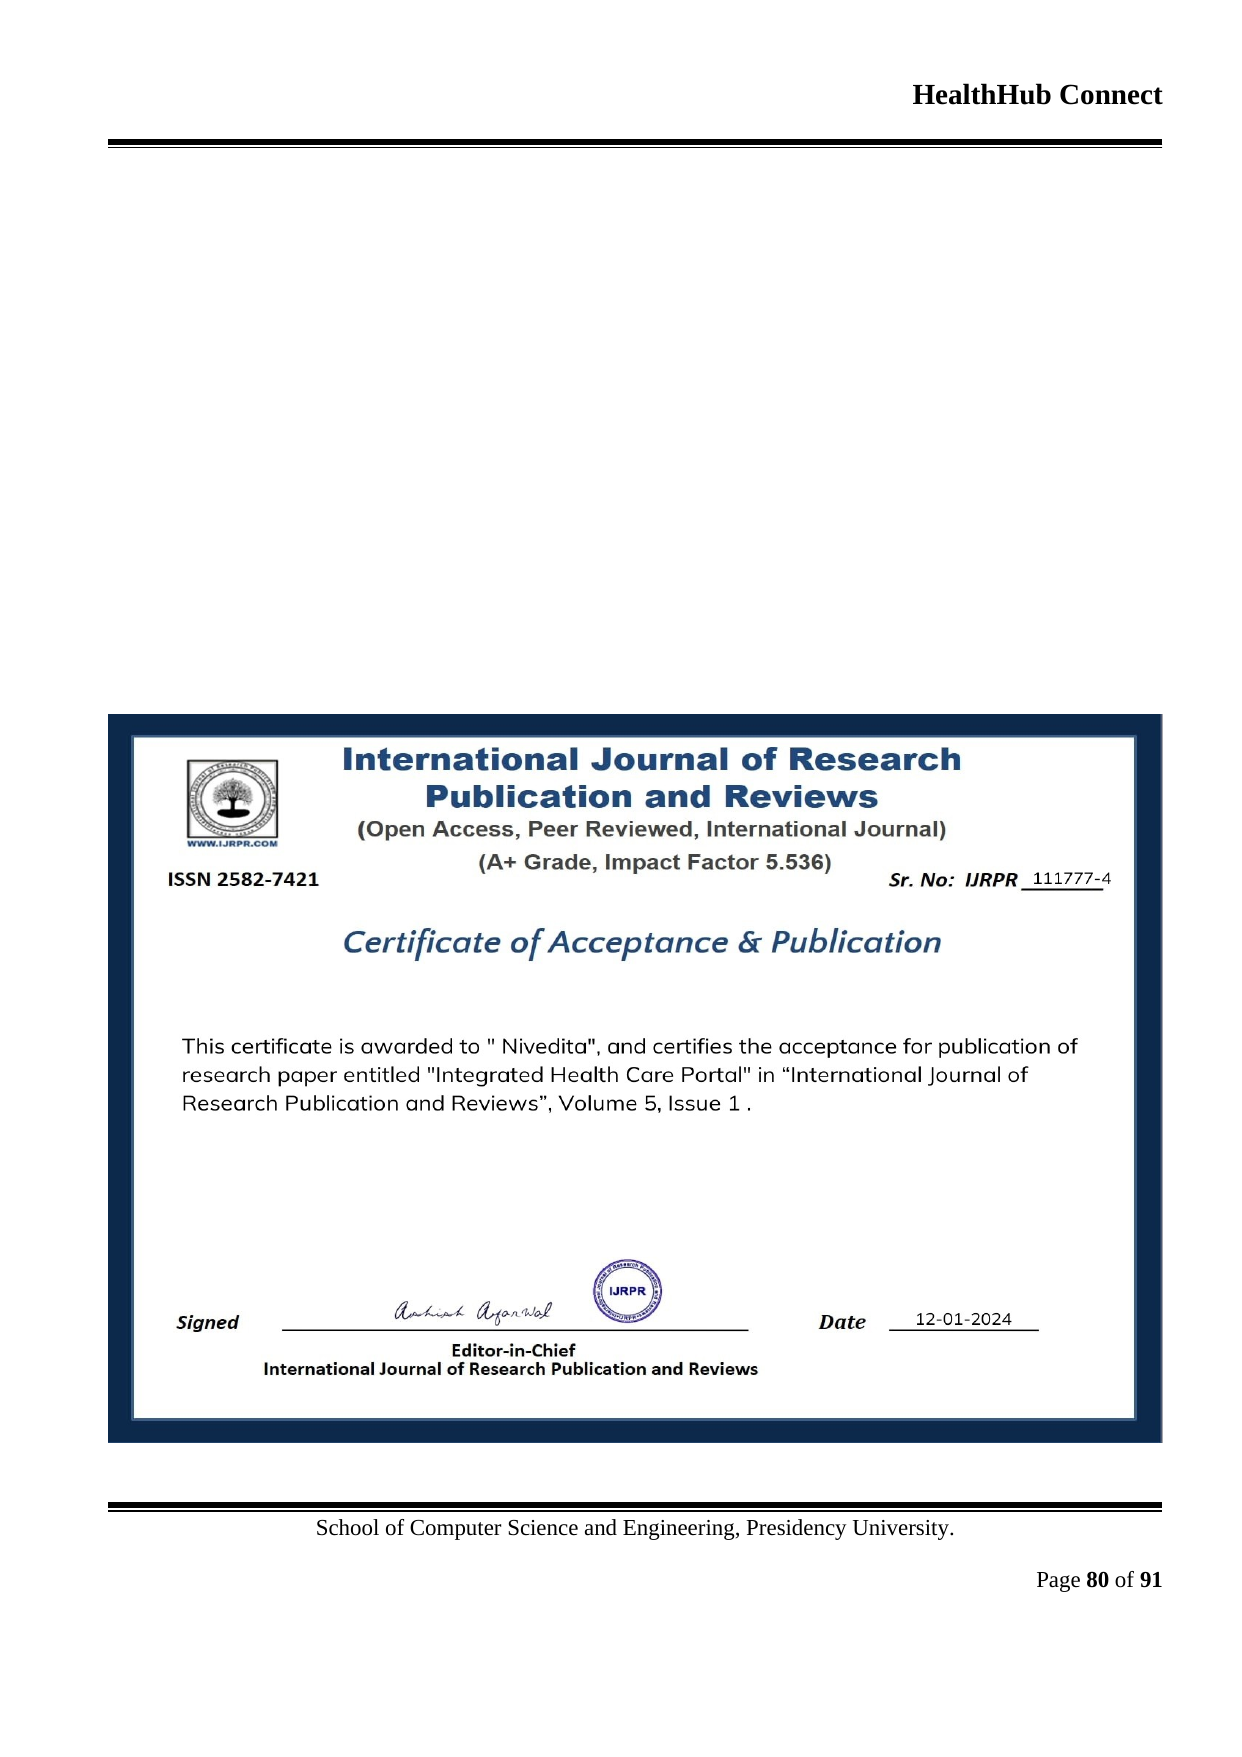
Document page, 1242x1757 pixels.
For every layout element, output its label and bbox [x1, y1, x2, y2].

picture [108, 714, 1163, 1443]
